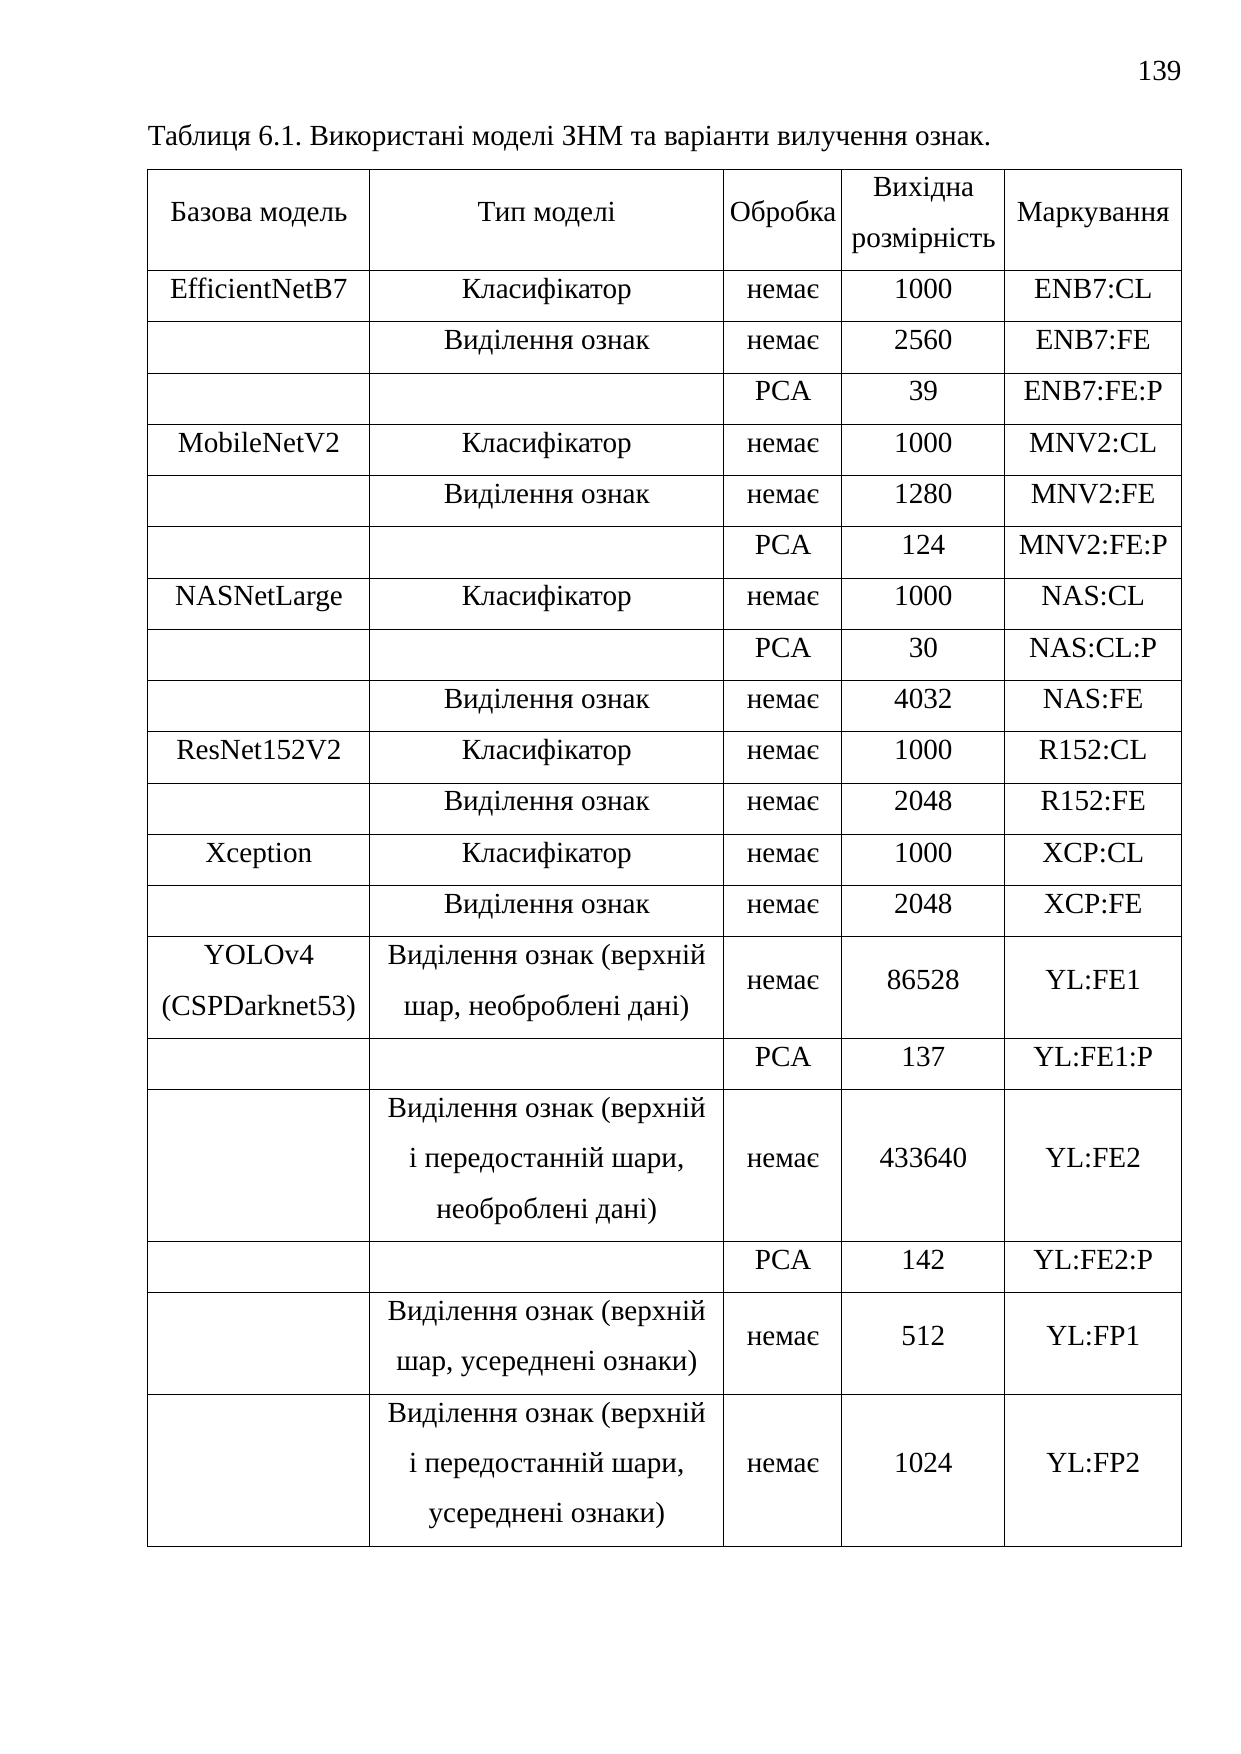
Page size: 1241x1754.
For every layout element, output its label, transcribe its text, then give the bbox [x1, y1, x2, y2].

table_cell [148, 681, 369, 731]
table_cell Виділення ознак [370, 322, 723, 372]
table_cell [148, 1090, 369, 1241]
table_cell YL:FE1:P [1005, 1039, 1181, 1089]
table_cell YL:FE2:P [1005, 1242, 1181, 1292]
table_cell немає [724, 835, 841, 885]
table_cell [148, 374, 369, 424]
table_cell 30 [842, 630, 1004, 680]
table_cell Класифікатор [370, 835, 723, 885]
table_cell PCA [724, 1039, 841, 1089]
table_cell R152:CL [1005, 732, 1181, 782]
table_cell MNV2:FE:P [1005, 527, 1181, 577]
table_cell R152:FE [1005, 784, 1181, 834]
table_cell 2560 [842, 322, 1004, 372]
table_cell 142 [842, 1242, 1004, 1292]
table_header Обробка [724, 170, 841, 270]
table_cell [148, 1293, 369, 1394]
table_cell немає [724, 579, 841, 629]
table_cell Класифікатор [370, 732, 723, 782]
table_cell YL:FE2 [1005, 1090, 1181, 1241]
table_cell NAS:CL [1005, 579, 1181, 629]
table_cell [370, 1039, 723, 1089]
table_cell 433640 [842, 1090, 1004, 1241]
table_cell Виділення ознак [370, 681, 723, 731]
table_cell [370, 527, 723, 577]
table_cell PCA [724, 374, 841, 424]
table_cell 1000 [842, 271, 1004, 321]
table_cell 4032 [842, 681, 1004, 731]
table_cell [370, 1242, 723, 1292]
table_cell Xception [148, 835, 369, 885]
table_cell MobileNetV2 [148, 425, 369, 475]
table_cell [148, 886, 369, 936]
table_cell Виділення ознак [370, 476, 723, 526]
table_cell немає [724, 681, 841, 731]
table_cell 1000 [842, 425, 1004, 475]
table_header Тип моделі [370, 170, 723, 270]
table_cell [148, 476, 369, 526]
table_cell ENB7:FE:P [1005, 374, 1181, 424]
table_cell NAS:CL:P [1005, 630, 1181, 680]
table_cell YOLOv4 (CSPDarknet53) [148, 937, 369, 1038]
table_cell немає [724, 937, 841, 1038]
table_cell YL:FE1 [1005, 937, 1181, 1038]
table_cell немає [724, 886, 841, 936]
table_cell Виділення ознак [370, 886, 723, 936]
table_cell немає [724, 322, 841, 372]
table_cell NASNetLarge [148, 579, 369, 629]
table_cell MNV2:FE [1005, 476, 1181, 526]
table_cell немає [724, 1395, 841, 1546]
table_cell YL:FP2 [1005, 1395, 1181, 1546]
table_cell немає [724, 732, 841, 782]
table_cell ResNet152V2 [148, 732, 369, 782]
table_cell Виділення ознак (верхній і передостанній шари, необроблені дані) [370, 1090, 723, 1241]
table_cell YL:FP1 [1005, 1293, 1181, 1394]
table_cell 2048 [842, 784, 1004, 834]
table_cell XCP:FE [1005, 886, 1181, 936]
table_cell PCA [724, 630, 841, 680]
table_cell [148, 630, 369, 680]
table_cell [148, 527, 369, 577]
table_cell Виділення ознак (верхній шар, усереднені ознаки) [370, 1293, 723, 1394]
table_cell Виділення ознак [370, 784, 723, 834]
table_cell 86528 [842, 937, 1004, 1038]
table_header Вихідна розмірність [842, 170, 1004, 270]
table_cell 124 [842, 527, 1004, 577]
table_cell немає [724, 425, 841, 475]
table_cell Класифікатор [370, 425, 723, 475]
table_cell [148, 1242, 369, 1292]
table_cell MNV2:CL [1005, 425, 1181, 475]
table_cell PCA [724, 527, 841, 577]
table_cell Виділення ознак (верхній шар, необроблені дані) [370, 937, 723, 1038]
table_cell Виділення ознак (верхній і передостанній шари, усереднені ознаки) [370, 1395, 723, 1546]
table_cell ENB7:CL [1005, 271, 1181, 321]
table_cell EfficientNetB7 [148, 271, 369, 321]
table_cell 137 [842, 1039, 1004, 1089]
table_cell 1024 [842, 1395, 1004, 1546]
table_cell немає [724, 1090, 841, 1241]
table_cell Класифікатор [370, 271, 723, 321]
table_cell PCA [724, 1242, 841, 1292]
table_cell [148, 1395, 369, 1546]
table_cell 1000 [842, 835, 1004, 885]
table_cell [370, 374, 723, 424]
table_cell [148, 784, 369, 834]
table_cell [148, 322, 369, 372]
table_cell [370, 630, 723, 680]
text Таблиця 6.1. Використані моделі ЗНМ та варіанти вилучення ознак. [148, 118, 1181, 152]
table_cell немає [724, 476, 841, 526]
table_cell Класифікатор [370, 579, 723, 629]
table_cell 1280 [842, 476, 1004, 526]
table_cell немає [724, 271, 841, 321]
table_cell XCP:CL [1005, 835, 1181, 885]
table_cell немає [724, 784, 841, 834]
table_cell 2048 [842, 886, 1004, 936]
table_cell 39 [842, 374, 1004, 424]
table_cell 1000 [842, 732, 1004, 782]
table_header Маркування [1005, 170, 1181, 270]
table_cell 512 [842, 1293, 1004, 1394]
table_cell [148, 1039, 369, 1089]
table_cell немає [724, 1293, 841, 1394]
table_header Базова модель [148, 170, 369, 270]
table_cell 1000 [842, 579, 1004, 629]
table_cell NAS:FE [1005, 681, 1181, 731]
table_cell ENB7:FE [1005, 322, 1181, 372]
